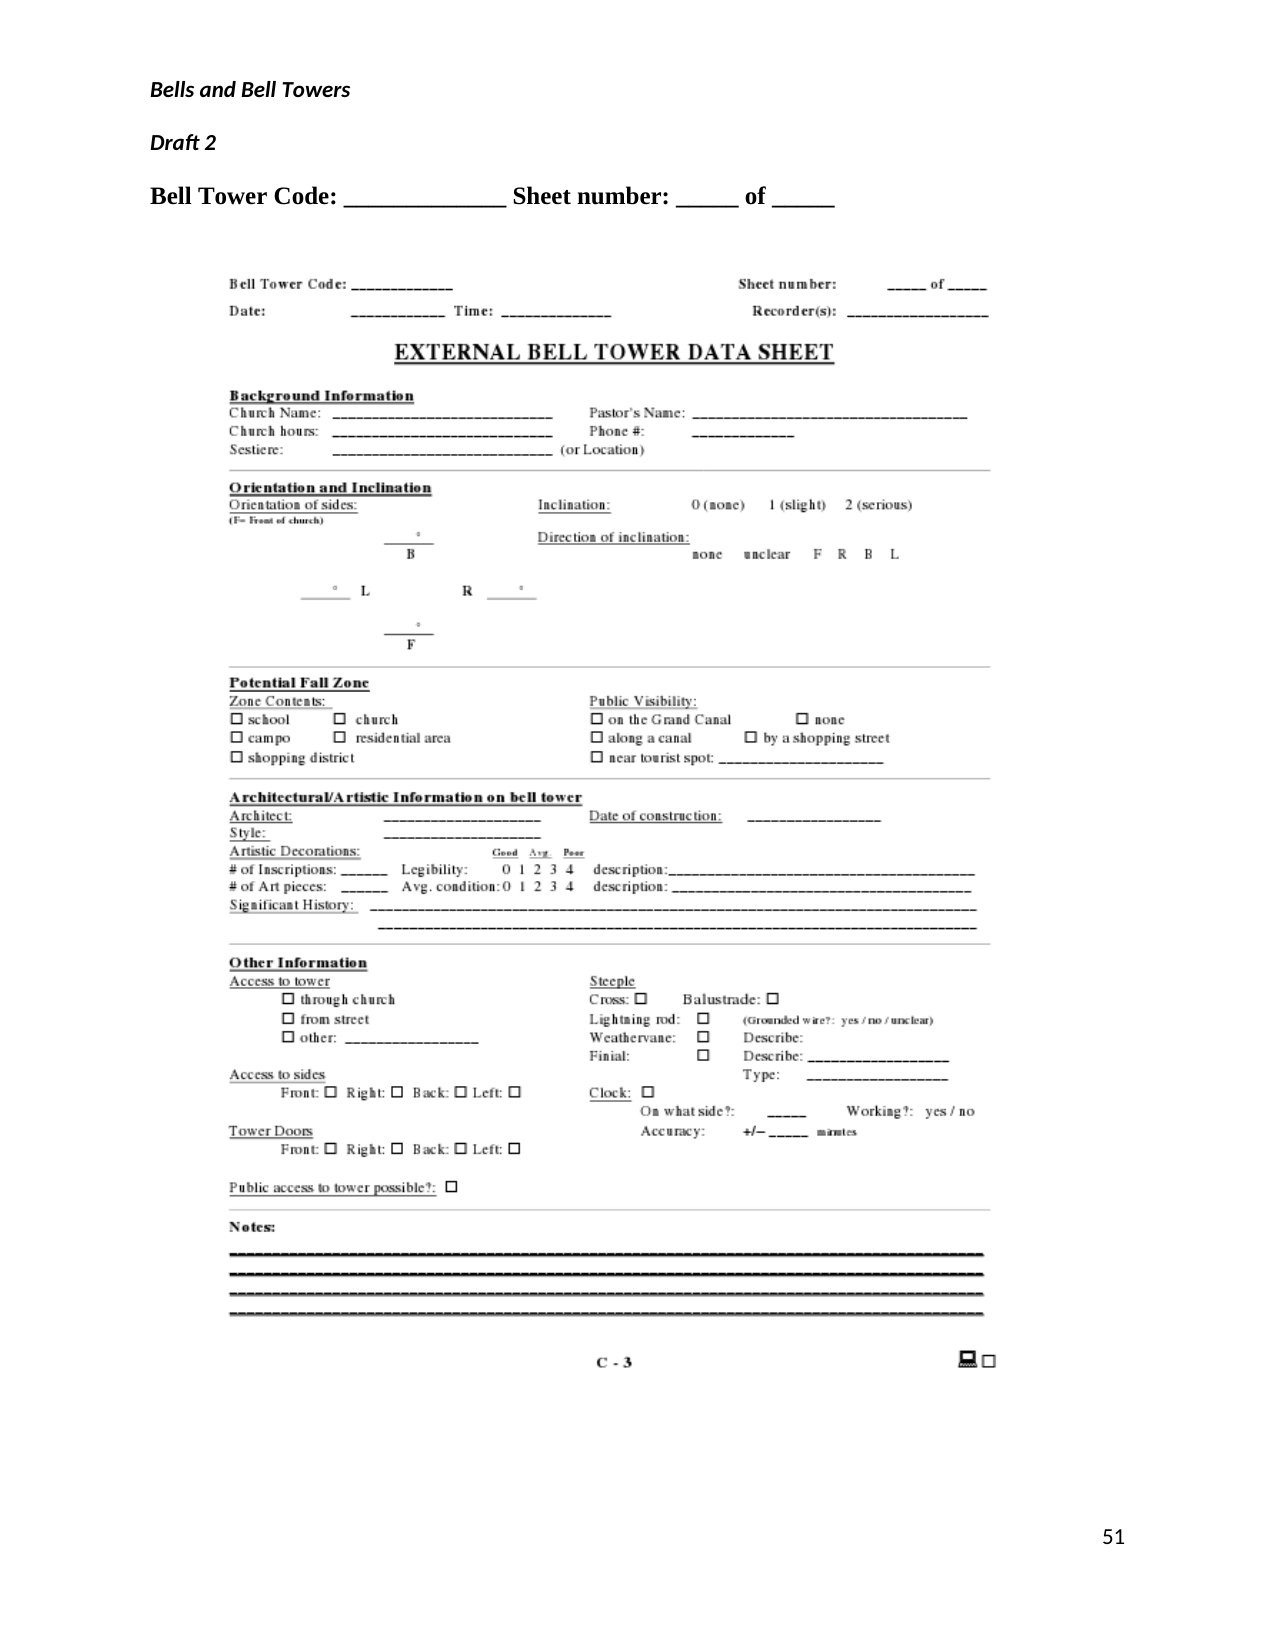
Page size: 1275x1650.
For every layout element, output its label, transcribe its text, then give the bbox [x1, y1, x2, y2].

text Bell Tower Code: _____________ Sheet number: _____ of _____ [150, 181, 1125, 209]
picture [150, 224, 1078, 1413]
